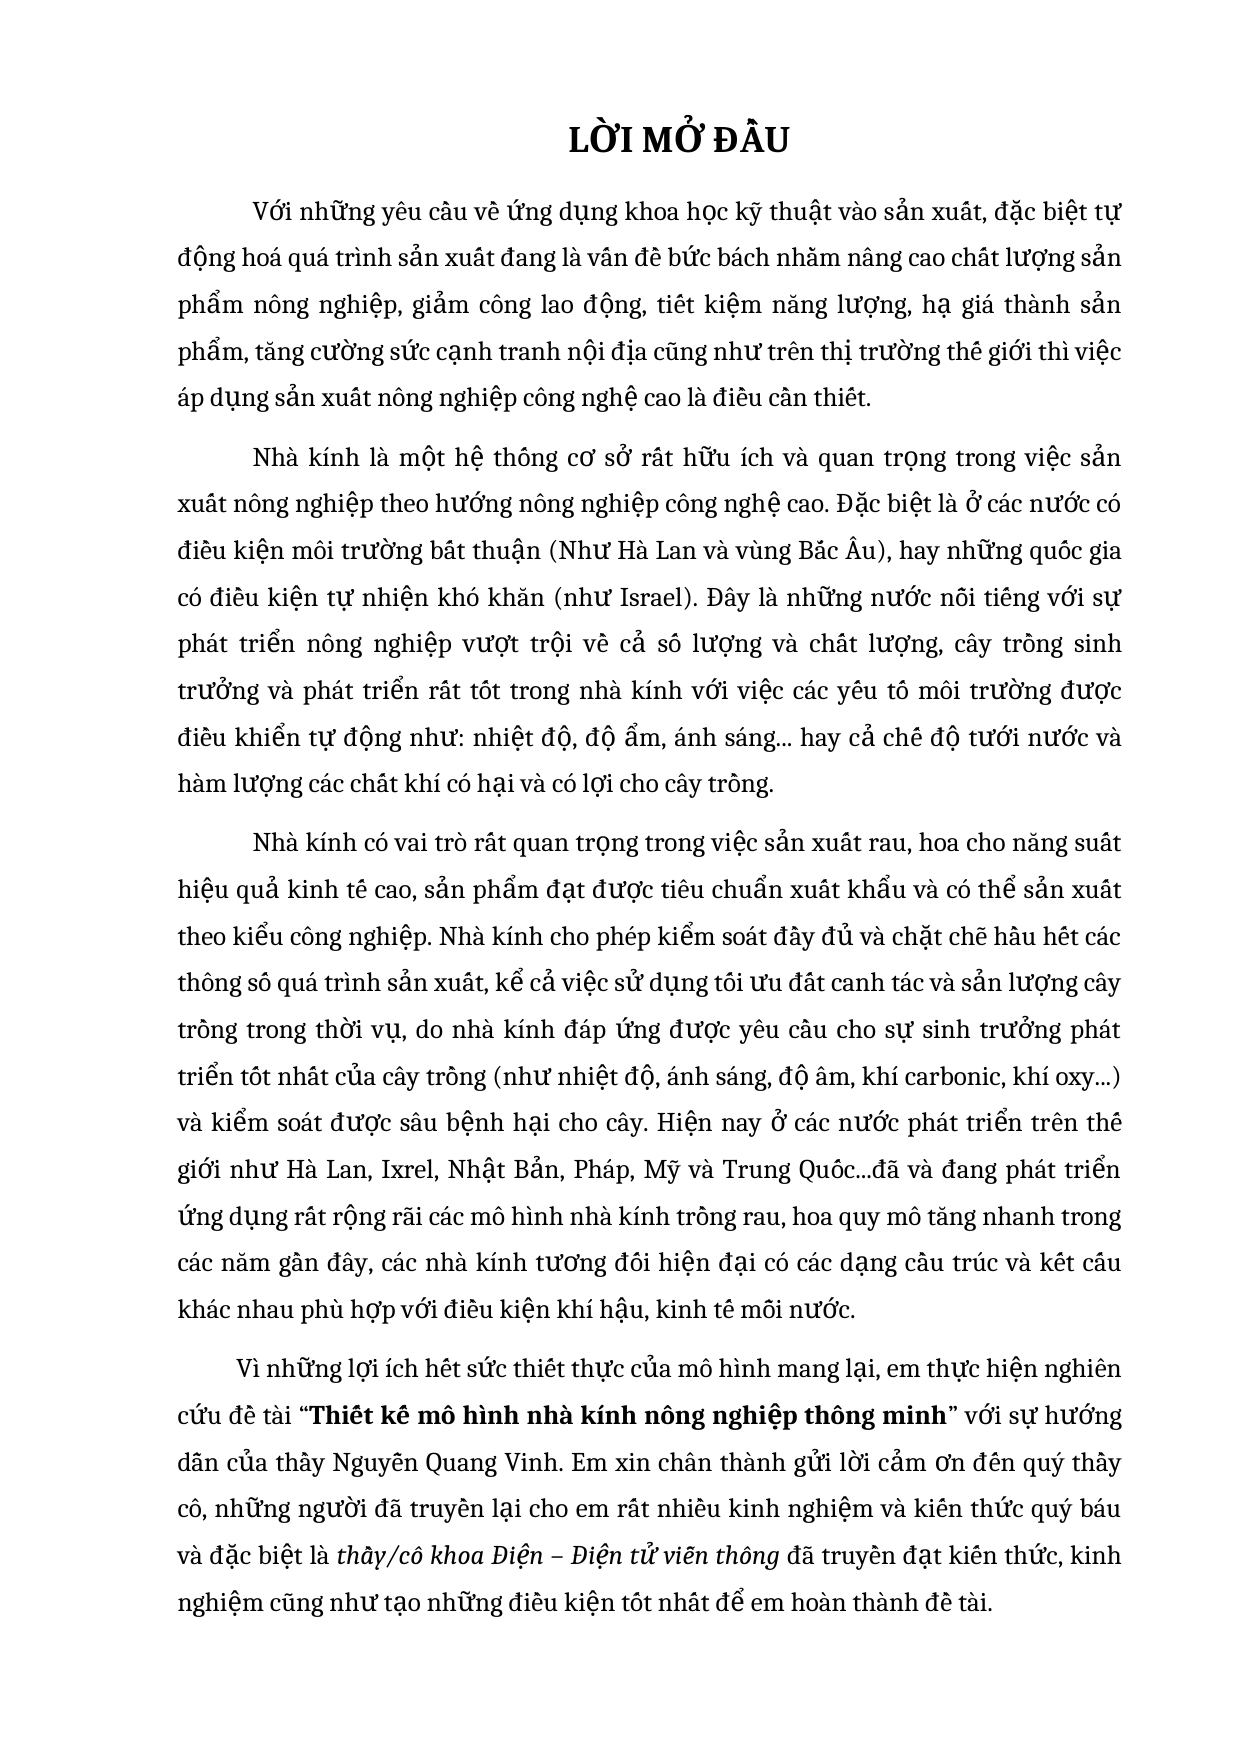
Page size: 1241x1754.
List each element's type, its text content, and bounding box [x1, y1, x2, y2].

subtitle LỜI MỞ ĐẦU [177, 119, 1122, 162]
text Vì những lợi ích hết sức thiết thực của mô hình mang lại, em thực hiện nghiên cứu đề tài “Thiết kế mô hình nhà kính nông nghiệp thông minh” với sự hướng dẫn của thầy Nguyễn Quang Vinh. Em xin chân thành gửi lời cảm ơn đến quý thầy cô, những người đã truyền lại cho em rất nhiều kinh nghiệm và kiến thức quý báu và đặc biệt là thầy/cô khoa Điện – Điện tử viễn thông đã truyền đạt kiến thức, kinh nghiệm cũng như tạo những điều kiện tốt nhất để em hoàn thành đề tài. [177, 1353, 1122, 1618]
text Nhà kính là một hệ thống cơ sở rất hữu ích và quan trọng trong việc sản xuất nông nghiệp theo hướng nông nghiệp công nghệ cao. Đặc biệt là ở các nước có điều kiện môi trường bất thuận (Như Hà Lan và vùng Bắc Âu), hay những quốc gia có điều kiện tự nhiện khó khăn (như Israel). Đây là những nước nỗi tiếng với sự phát triển nông nghiệp vượt trội về cả số lượng và chất lượng, cây trồng sinh trưởng và phát triển rất tốt trong nhà kính với việc các yếu tố môi trường được điều khiển tự động như: nhiệt độ, độ ẩm, ánh sáng... hay cả chế độ tưới nước và hàm lượng các chất khí có hại và có lợi cho cây trồng. [177, 442, 1122, 799]
text Với những yêu cầu về ứng dụng khoa học kỹ thuật vào sản xuất, đặc biệt tự động hoá quá trình sản xuất đang là vấn đề bức bách nhằm nâng cao chất lượng sản phẩm nông nghiệp, giảm công lao động, tiết kiệm năng lượng, hạ giá thành sản phẩm, tăng cường sức cạnh tranh nội địa cũng như trên thị trường thế giới thì việc áp dụng sản xuất nông nghiệp công nghệ cao là điều cần thiết. [177, 196, 1122, 414]
text Nhà kính có vai trò rất quan trọng trong việc sản xuất rau, hoa cho năng suất hiệu quả kinh tế cao, sản phẩm đạt được tiêu chuẩn xuất khẩu và có thể sản xuất theo kiểu công nghiệp. Nhà kính cho phép kiểm soát đầy đủ và chặt chẽ hầu hết các thông số quá trình sản xuất, kể cả việc sử dụng tối ưu đất canh tác và sản lượng cây trồng trong thời vụ, do nhà kính đáp ứng được yêu cầu cho sự sinh trưởng phát triển tốt nhất của cây trồng (như nhiệt độ, ánh sáng, độ âm, khí carbonic, khí oxy...) và kiểm soát được sâu bệnh hại cho cây. Hiện nay ở các nước phát triển trên thế giới như Hà Lan, Ixrel, Nhật Bản, Pháp, Mỹ và Trung Quốc...đã và đang phát triển ứng dụng rất rộng rãi các mô hình nhà kính trồng rau, hoa quy mô tăng nhanh trong các năm gần đây, các nhà kính tương đối hiện đại có các dạng cầu trúc và kết cấu khác nhau phù hợp với điều kiện khí hậu, kinh tế mỗi nước. [177, 827, 1122, 1325]
